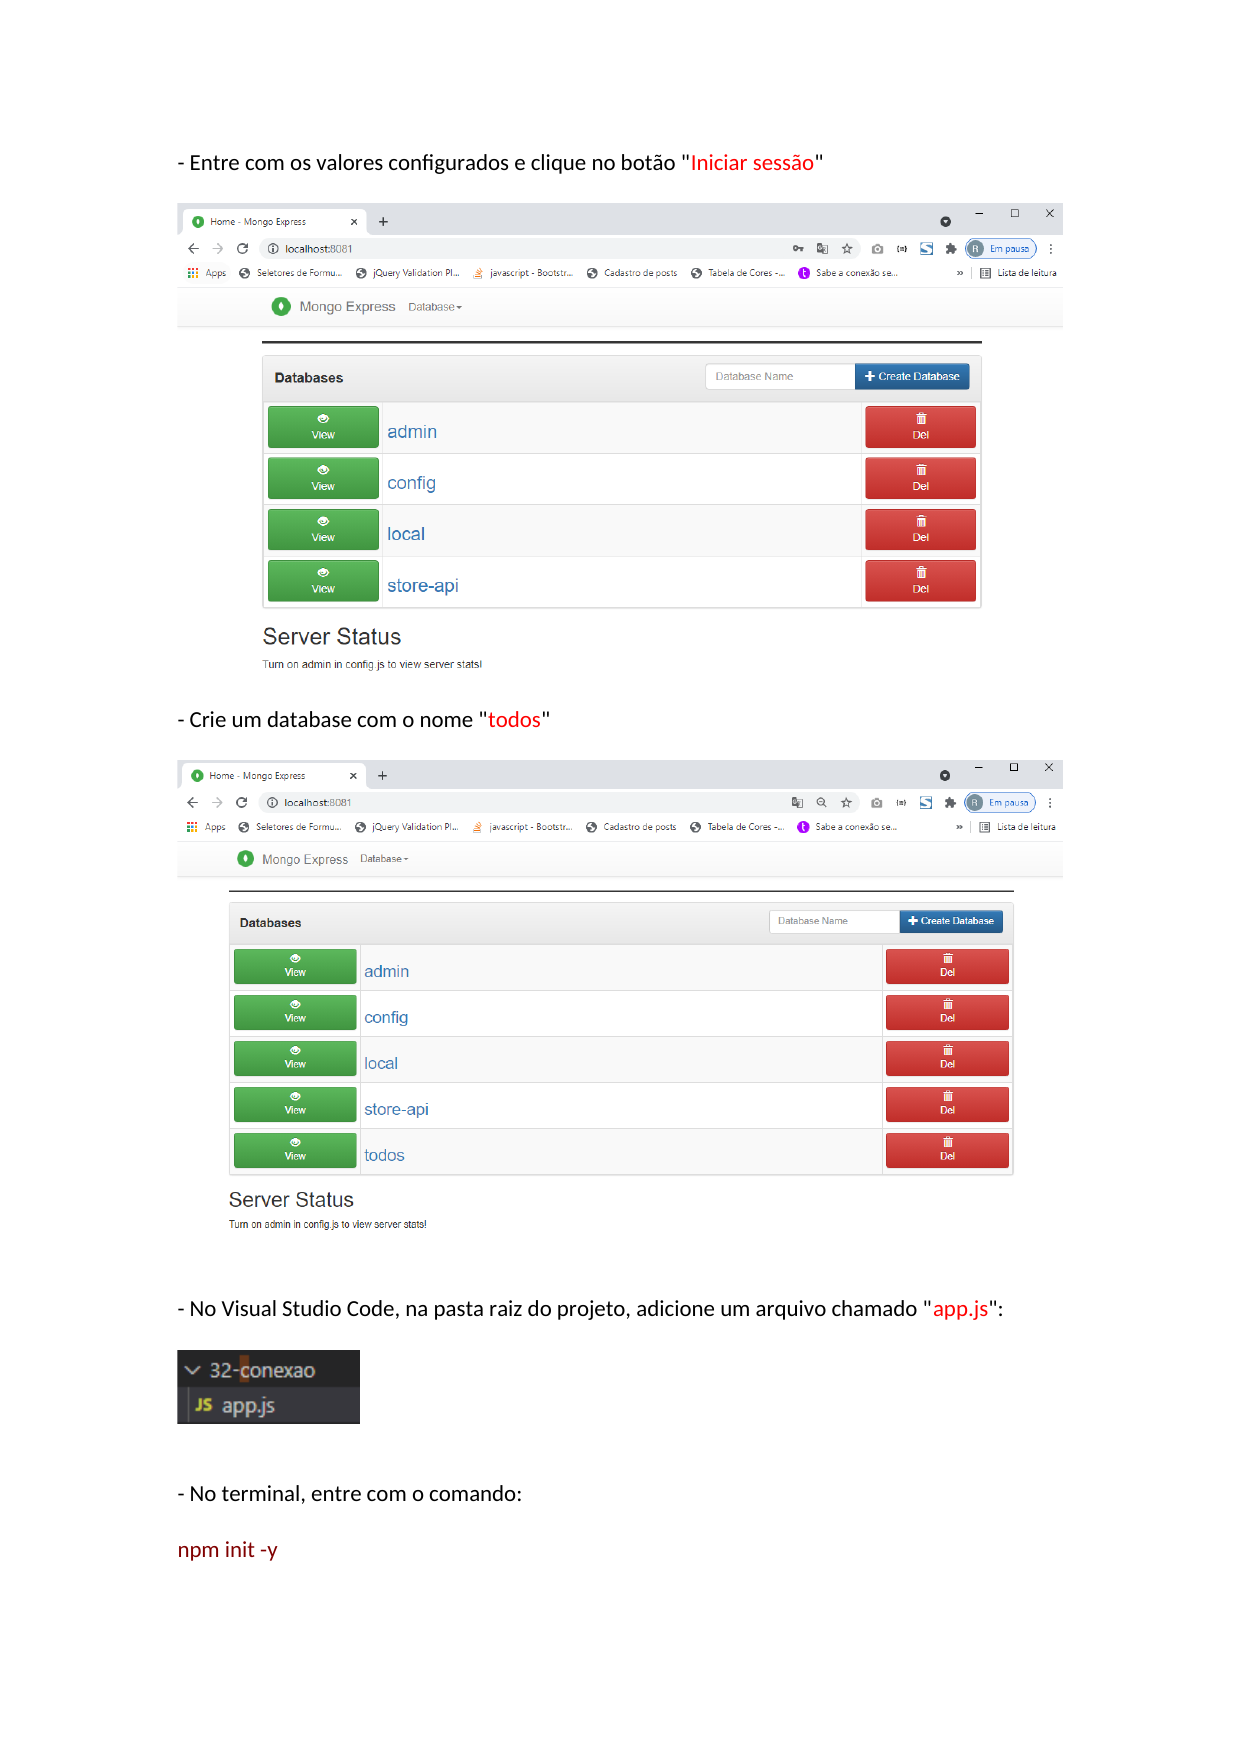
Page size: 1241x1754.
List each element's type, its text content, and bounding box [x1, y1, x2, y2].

picture [177, 203, 1063, 677]
text - No Visual Studio Code, na pasta raiz do projeto, adicione um arquivo chamado "app.js": [177, 1294, 1063, 1322]
picture [177, 760, 1063, 1238]
text - No terminal, entre com o comando: [177, 1479, 1063, 1507]
text - Crie um database com o nome "todos" [177, 705, 1063, 733]
text - Entre com os valores configurados e clique no botão "Iniciar sessão" [177, 148, 1063, 176]
text npm init -y [177, 1535, 1063, 1563]
picture [177, 1350, 360, 1424]
